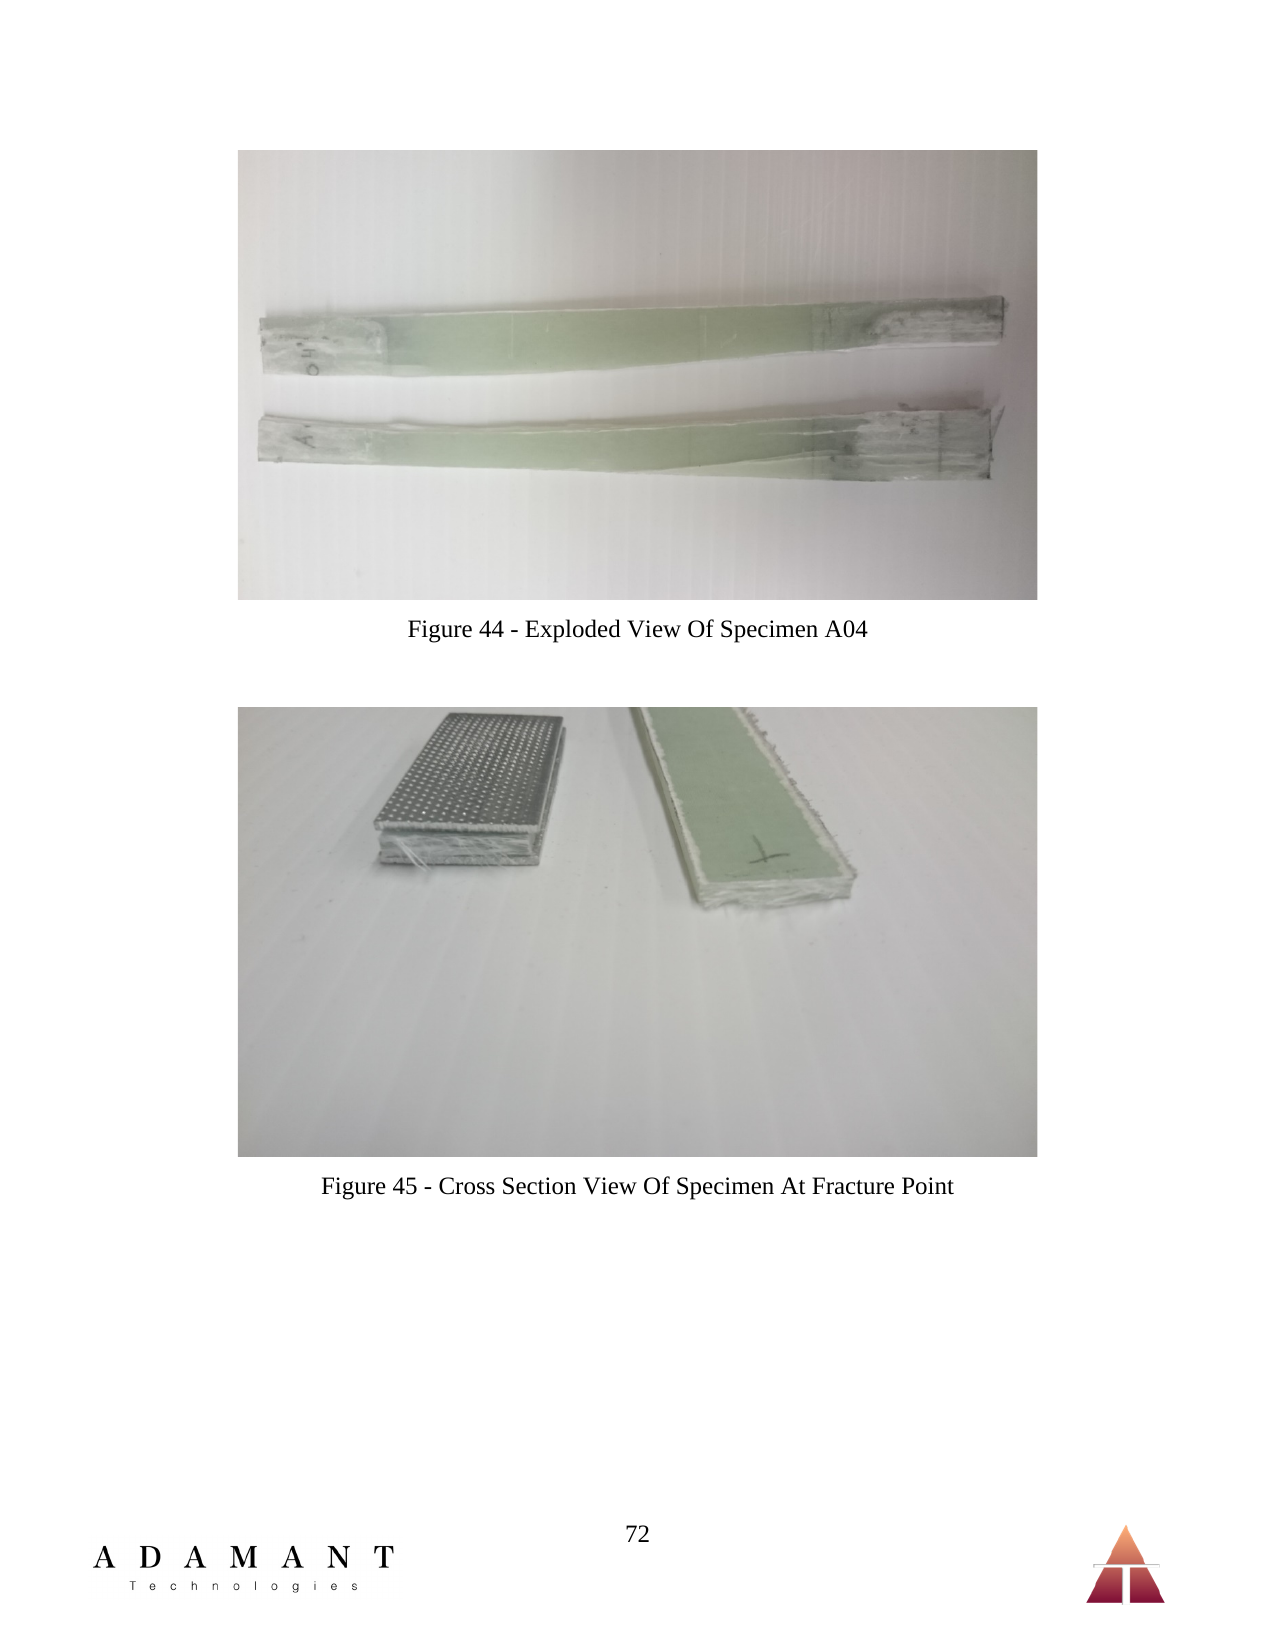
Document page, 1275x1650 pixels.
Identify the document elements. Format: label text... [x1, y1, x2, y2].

picture [237, 150, 1038, 600]
picture [237, 707, 1038, 1157]
picture [87, 1535, 404, 1600]
picture [1081, 1521, 1168, 1608]
